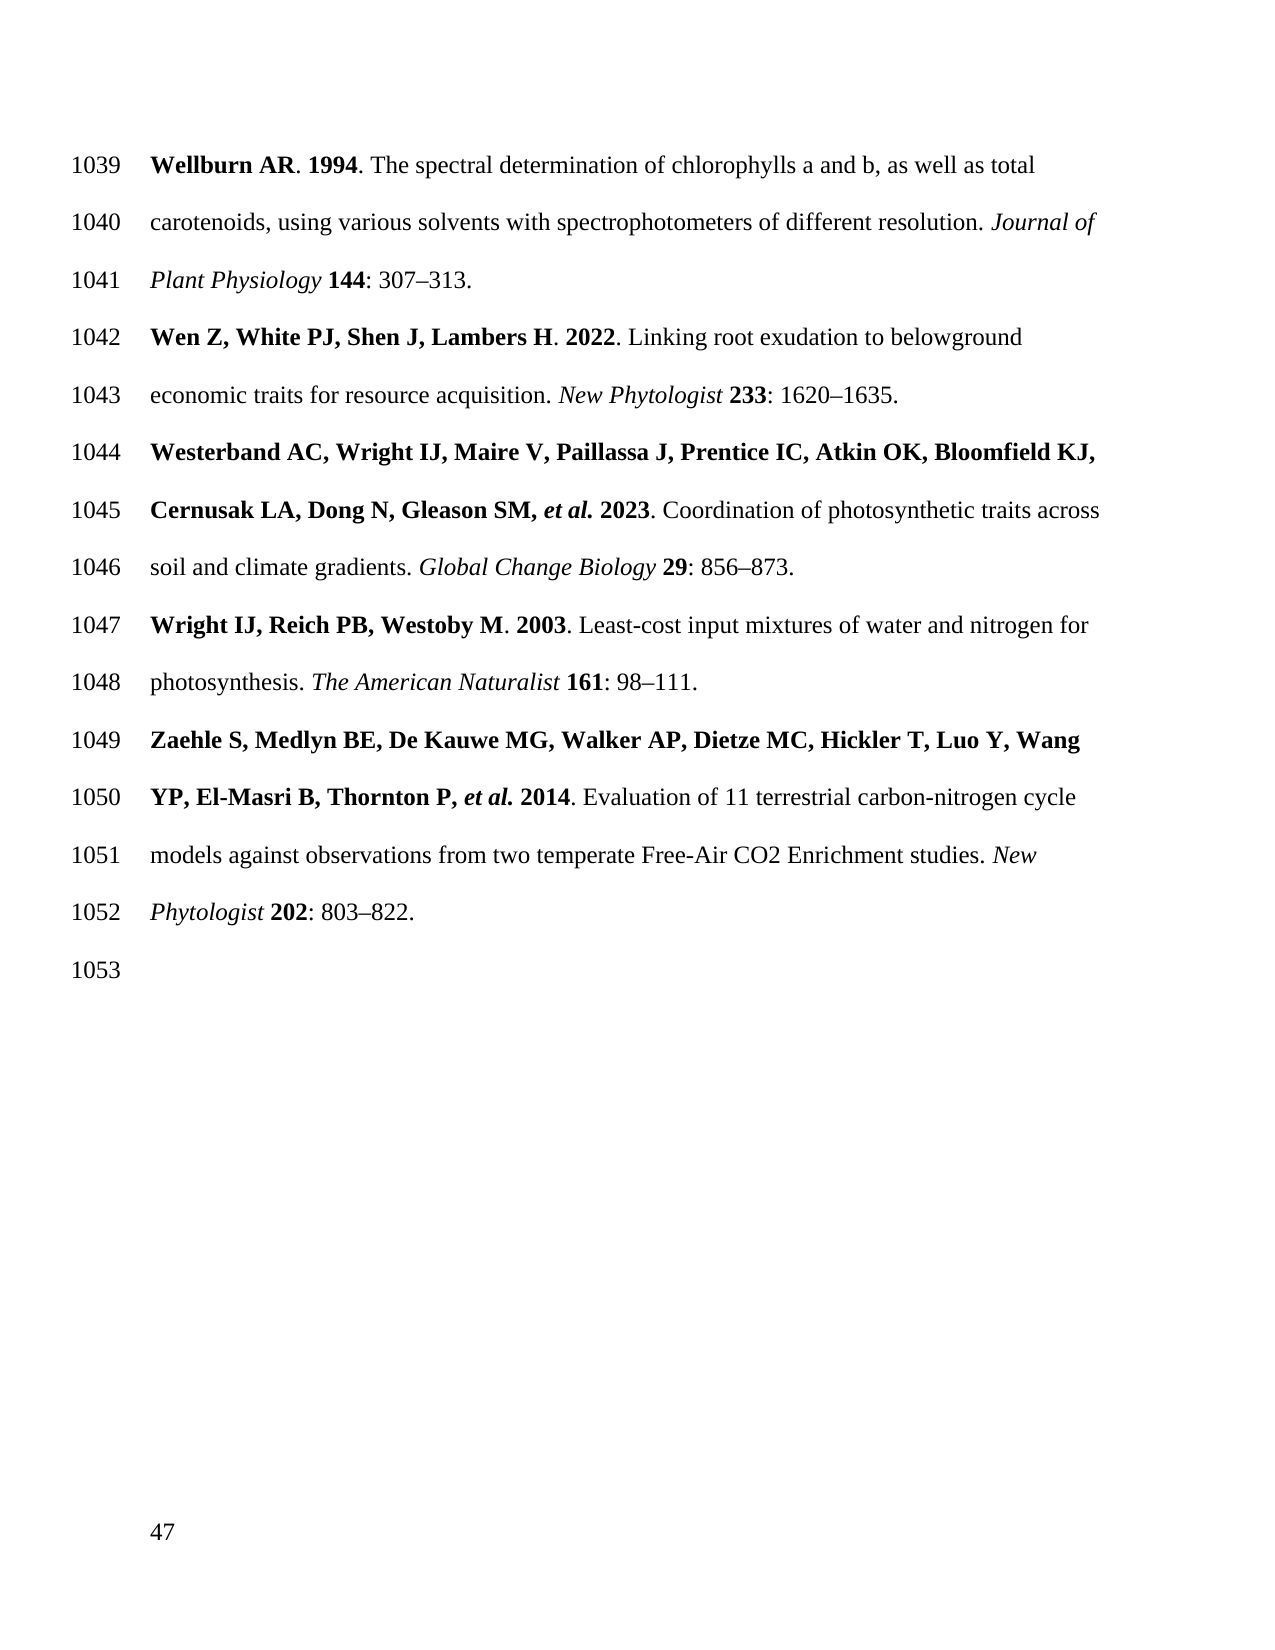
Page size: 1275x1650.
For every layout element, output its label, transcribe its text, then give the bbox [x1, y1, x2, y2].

text Wellburn AR. 1994. The spectral determination of chlorophylls a and b, as well as total carotenoids, using various solvents with spectrophotometers of different resolution. Journal of Plant Physiology 144: 307–313. [150, 150, 1125, 294]
text Wen Z, White PJ, Shen J, Lambers H. 2022. Linking root exudation to belowground economic traits for resource acquisition. New Phytologist 233: 1620–1635. [150, 322, 1125, 409]
text Wright IJ, Reich PB, Westoby M. 2003. Least-cost input mixtures of water and nitrogen for photosynthesis. The American Naturalist 161: 98–111. [150, 610, 1125, 696]
text Zaehle S, Medlyn BE, De Kauwe MG, Walker AP, Dietze MC, Hickler T, Luo Y, Wang YP, El-Masri B, Thornton P, et al. 2014. Evaluation of 11 terrestrial carbon-nitrogen cycle models against observations from two temperate Free-Air CO2 Enrichment studies. New Phytologist 202: 803–822. [150, 725, 1125, 926]
text Westerband AC, Wright IJ, Maire V, Paillassa J, Prentice IC, Atkin OK, Bloomfield KJ, Cernusak LA, Dong N, Gleason SM, et al. 2023. Coordination of photosynthetic traits across soil and climate gradients. Global Change Biology 29: 856–873. [150, 437, 1125, 581]
